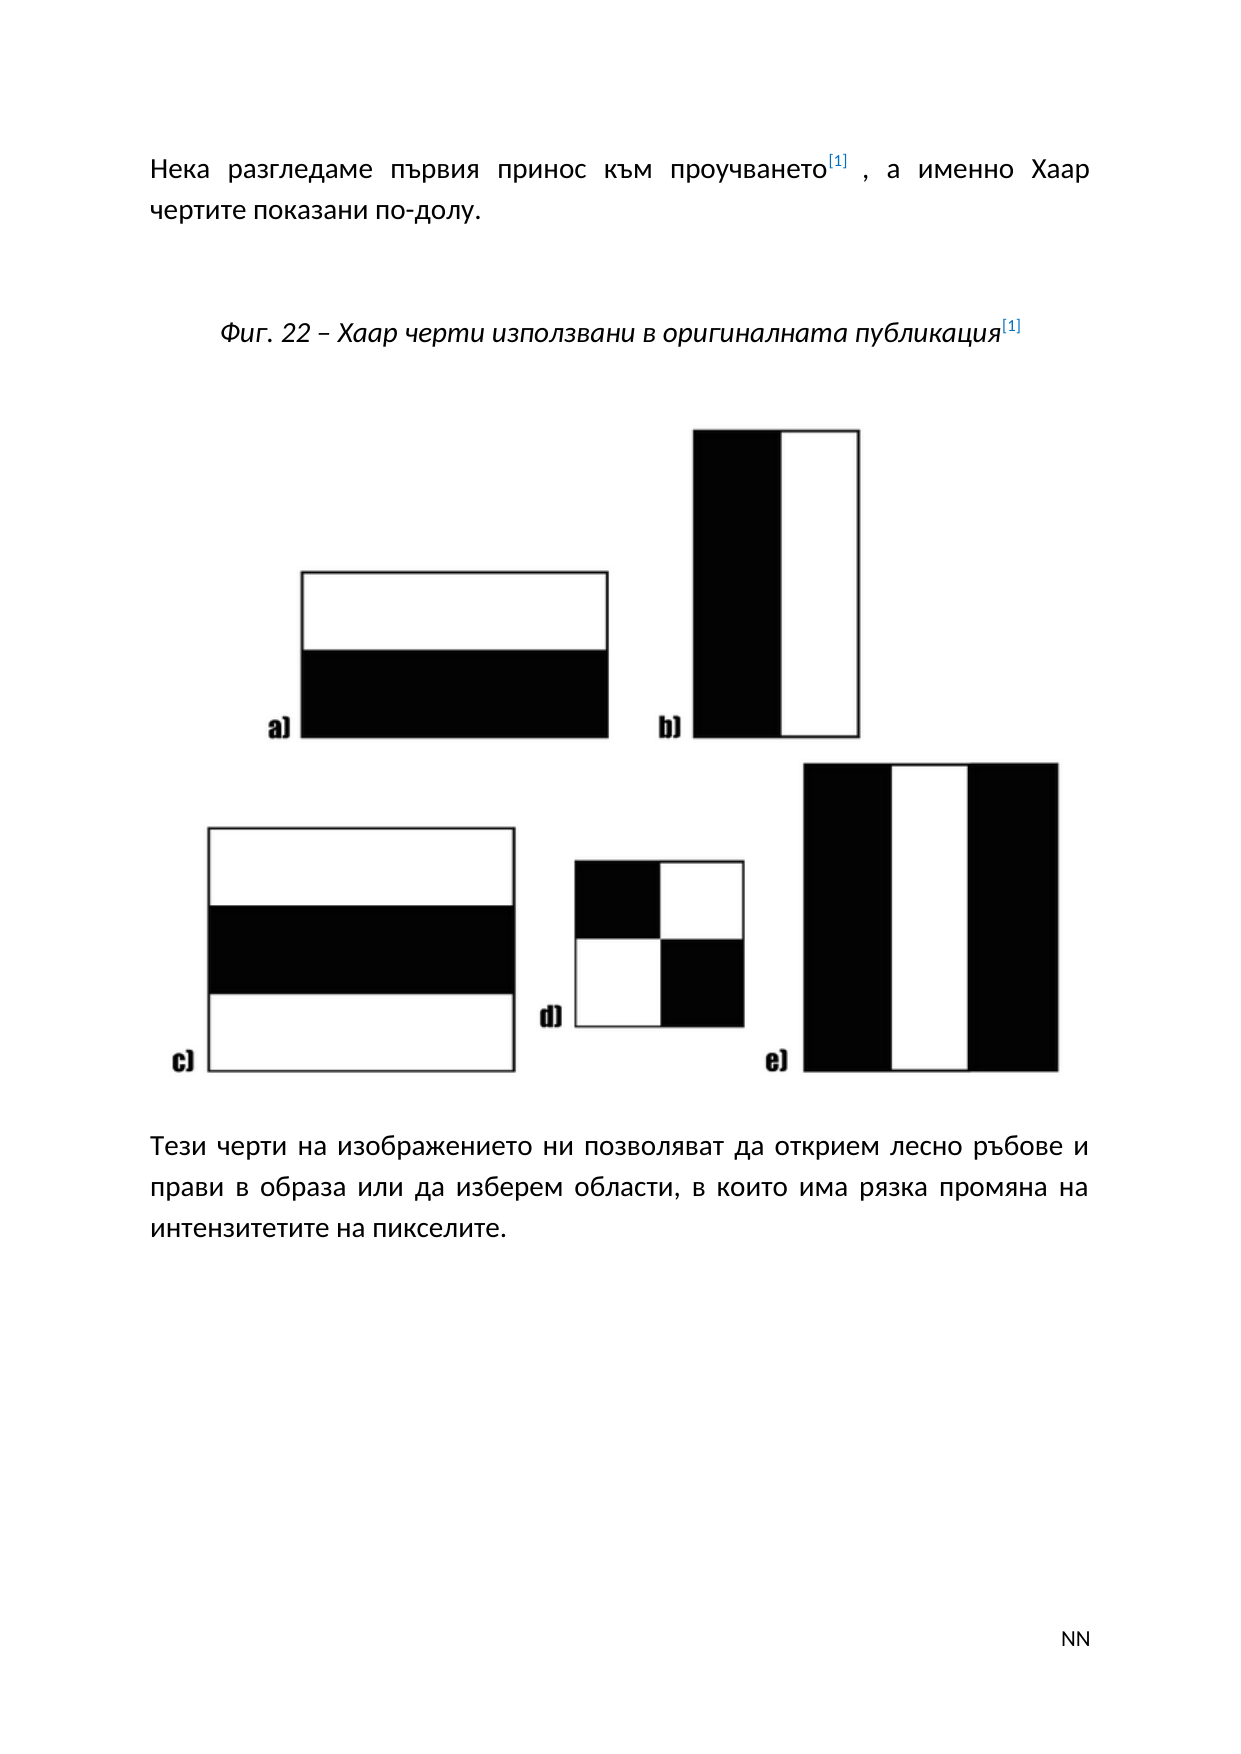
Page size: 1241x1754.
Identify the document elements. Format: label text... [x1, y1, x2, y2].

text Фиг. 22 – Хаар черти използвани в оригиналната публикация[1] [150, 314, 1090, 350]
picture [150, 376, 1091, 1103]
text Тези черти на изображението ни позволяват да открием лесно ръбове и прави в образа или да изберем области, в които има рязка промяна на интензитетите на пикселите. [150, 1127, 1090, 1245]
text Нека разгледаме първия принос към проучването[1] , а именно Хаар чертите показани по-долу. [150, 150, 1090, 227]
